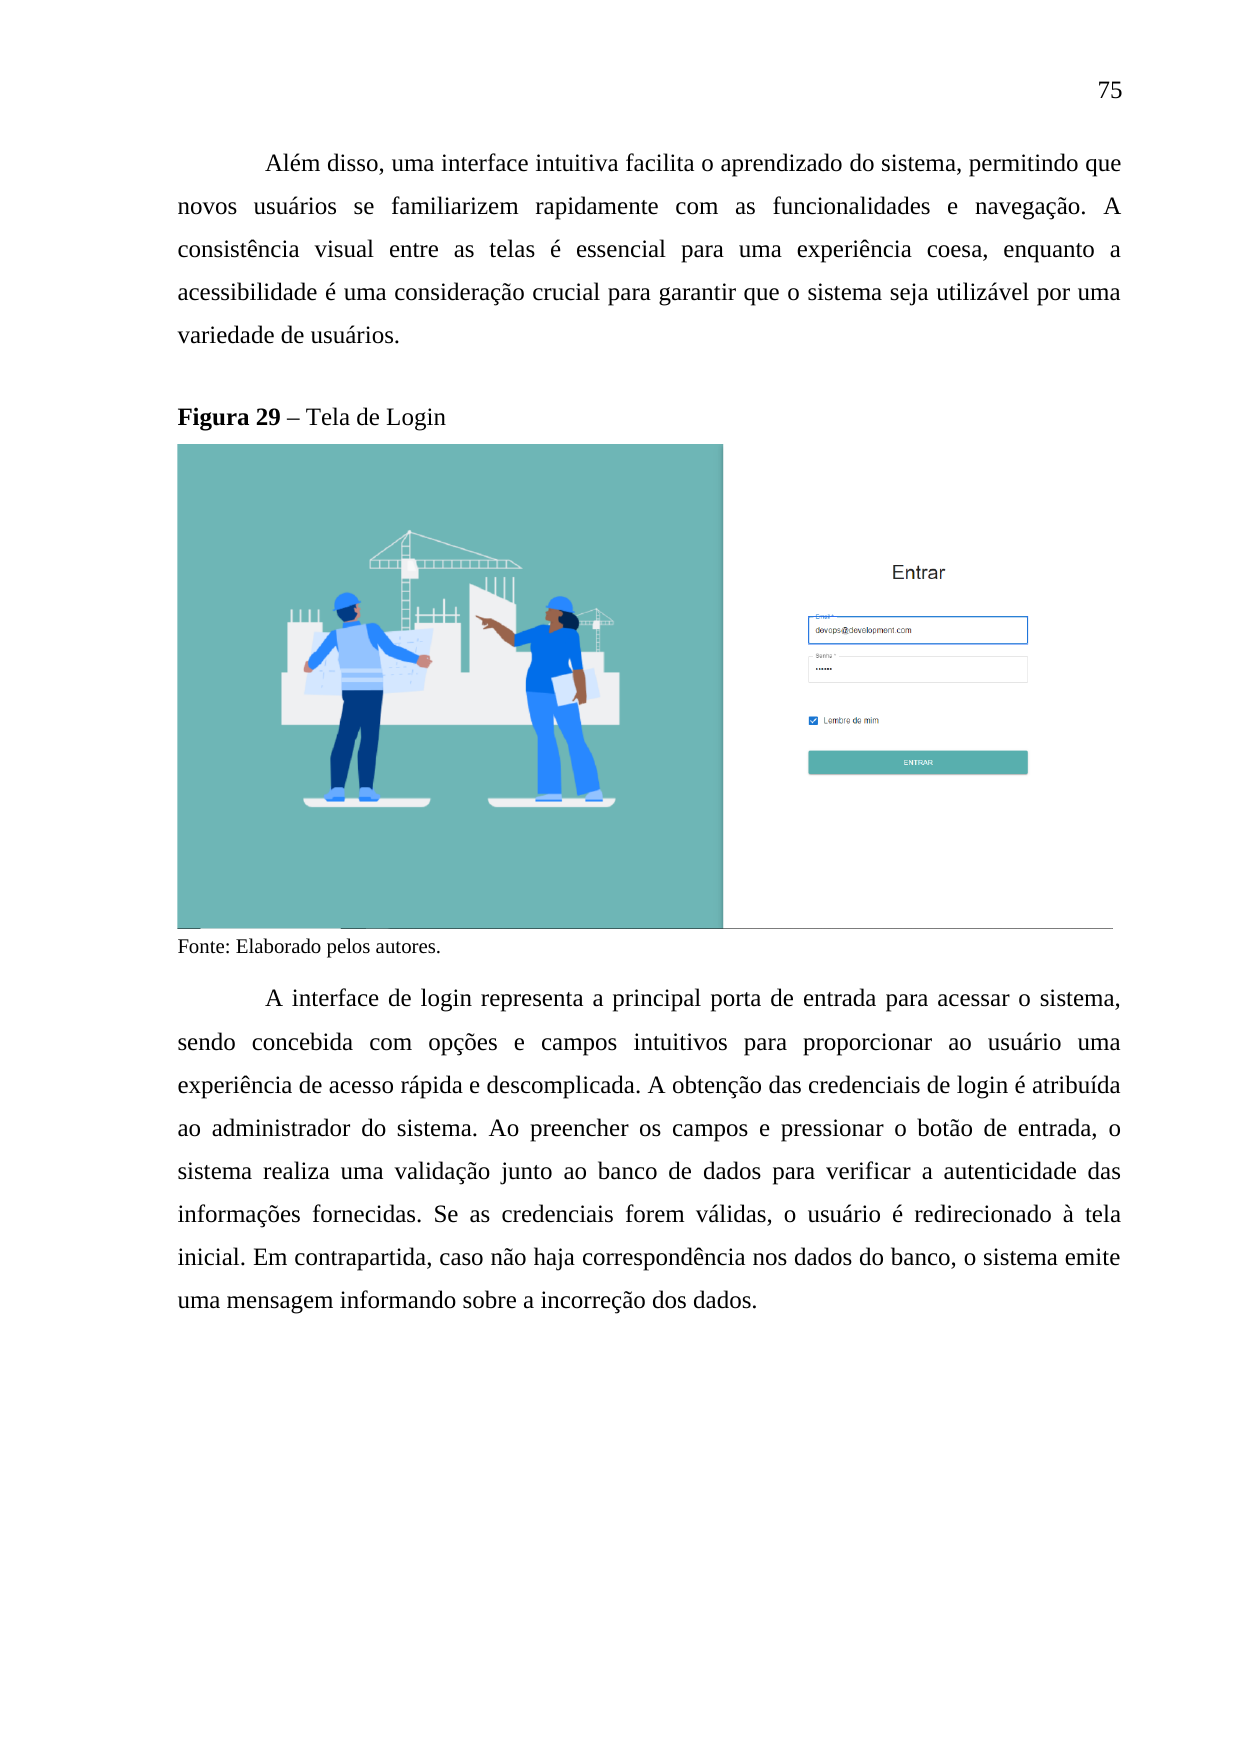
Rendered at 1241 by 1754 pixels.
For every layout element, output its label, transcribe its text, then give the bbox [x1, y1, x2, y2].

text Além disso, uma interface intuitiva facilita o aprendizado do sistema, permitindo que novos usuários se familiarizem rapidamente com as funcionalidades e navegação. A consistência visual entre as telas é essencial para uma experiência coesa, enquanto a acessibilidade é uma consideração crucial para garantir que o sistema seja utilizável por uma variedade de usuários. [177, 148, 1122, 349]
text Fonte: Elaborado pelos autores. [177, 934, 1122, 958]
text A interface de login representa a principal porta de entrada para acessar o sistema, sendo concebida com opções e campos intuitivos para proporcionar ao usuário uma experiência de acesso rápida e descomplicada. A obtenção das credenciais de login é atribuída ao administrador do sistema. Ao preencher os campos e pressionar o botão de entrada, o sistema realiza uma validação junto ao banco de dados para verificar a autenticidade das informações fornecidas. Se as credenciais forem válidas, o usuário é redirecionado à tela inicial. Em contrapartida, caso não haja correspondência nos dados do banco, o sistema emite uma mensagem informando sobre a incorreção dos dados. [177, 983, 1122, 1314]
picture [177, 444, 1113, 929]
